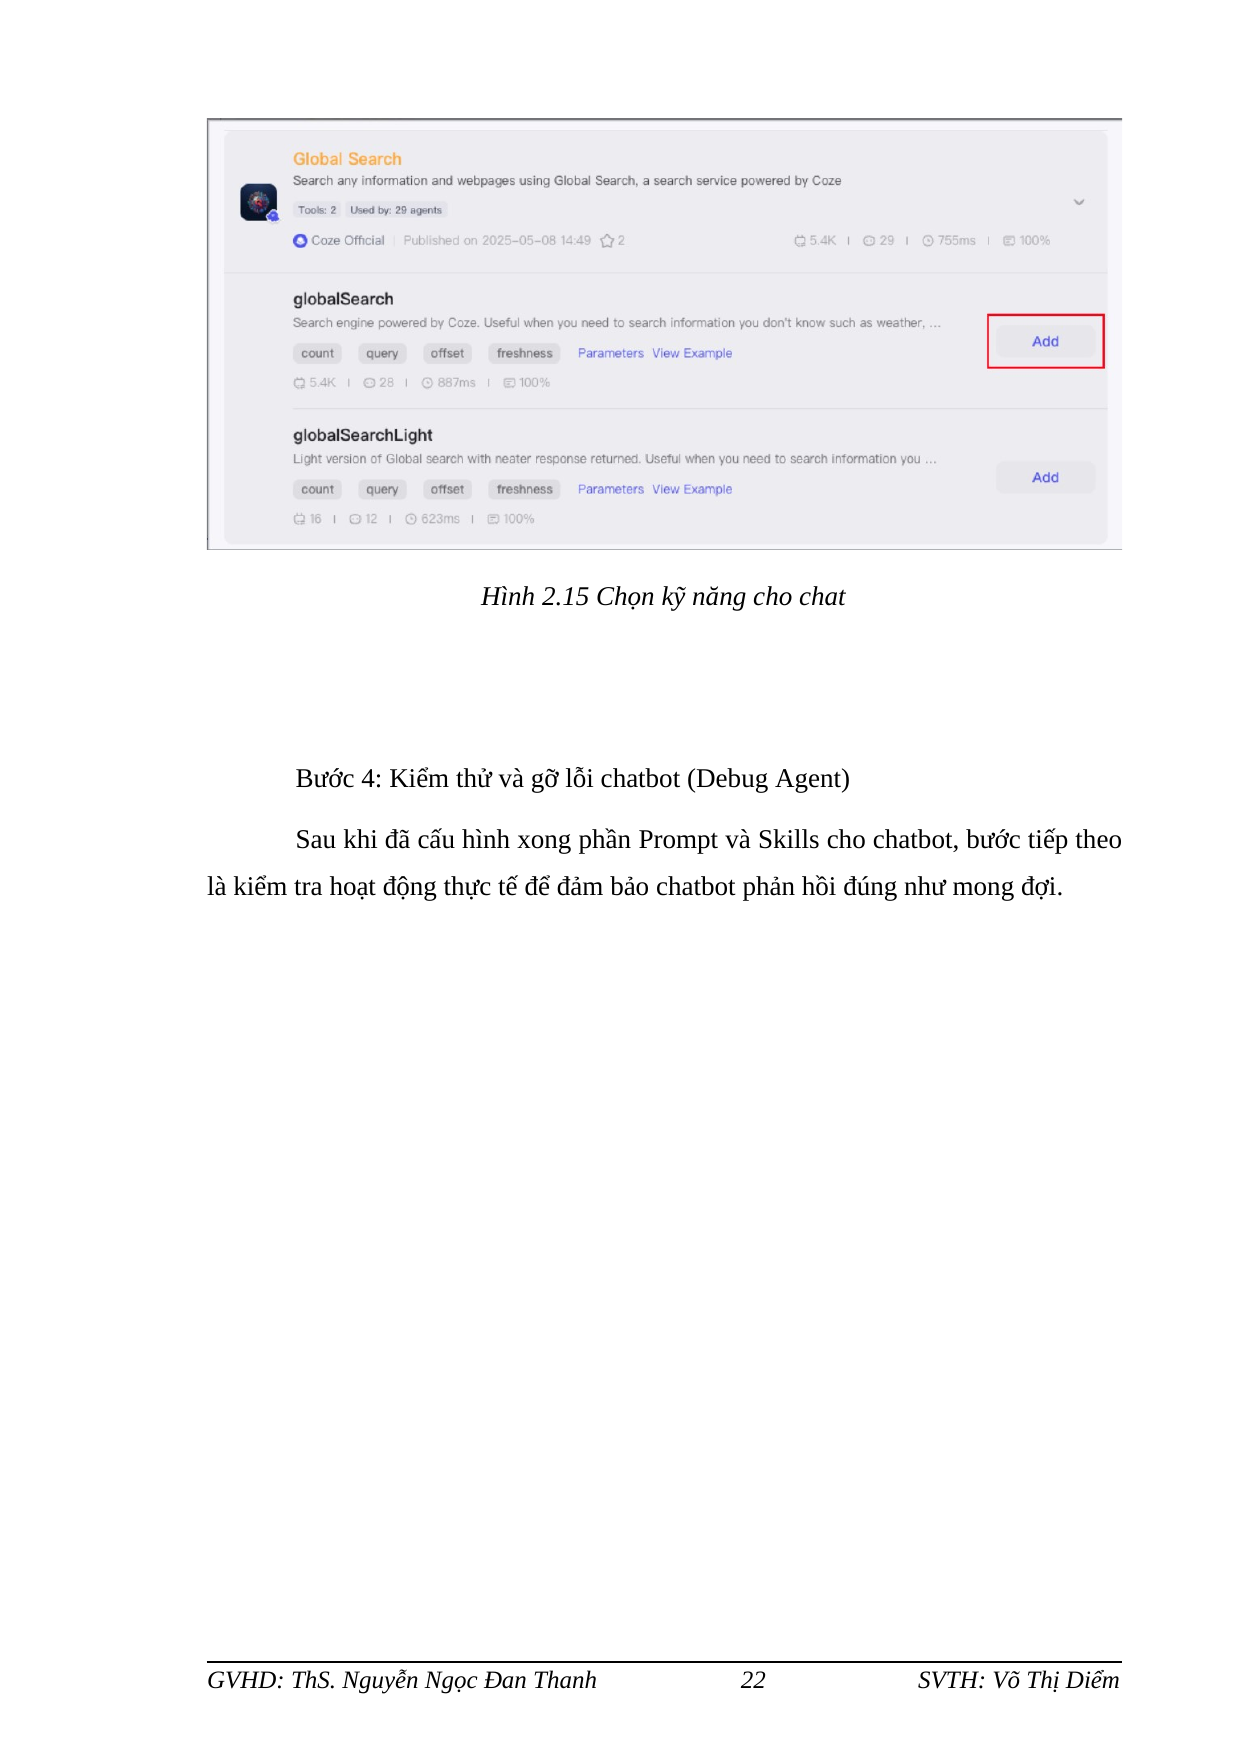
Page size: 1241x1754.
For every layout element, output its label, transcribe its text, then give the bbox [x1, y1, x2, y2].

text Bước 4: Kiểm thử và gỡ lỗi chatbot (Debug Agent) [207, 762, 1122, 793]
picture [206, 118, 1123, 550]
text Sau khi đã cấu hình xong phần Prompt và Skills cho chatbot, bước tiếp theo là kiểm tra hoạt động thực tế để đảm bảo chatbot phản hồi đúng như mong đợi. [207, 823, 1122, 901]
